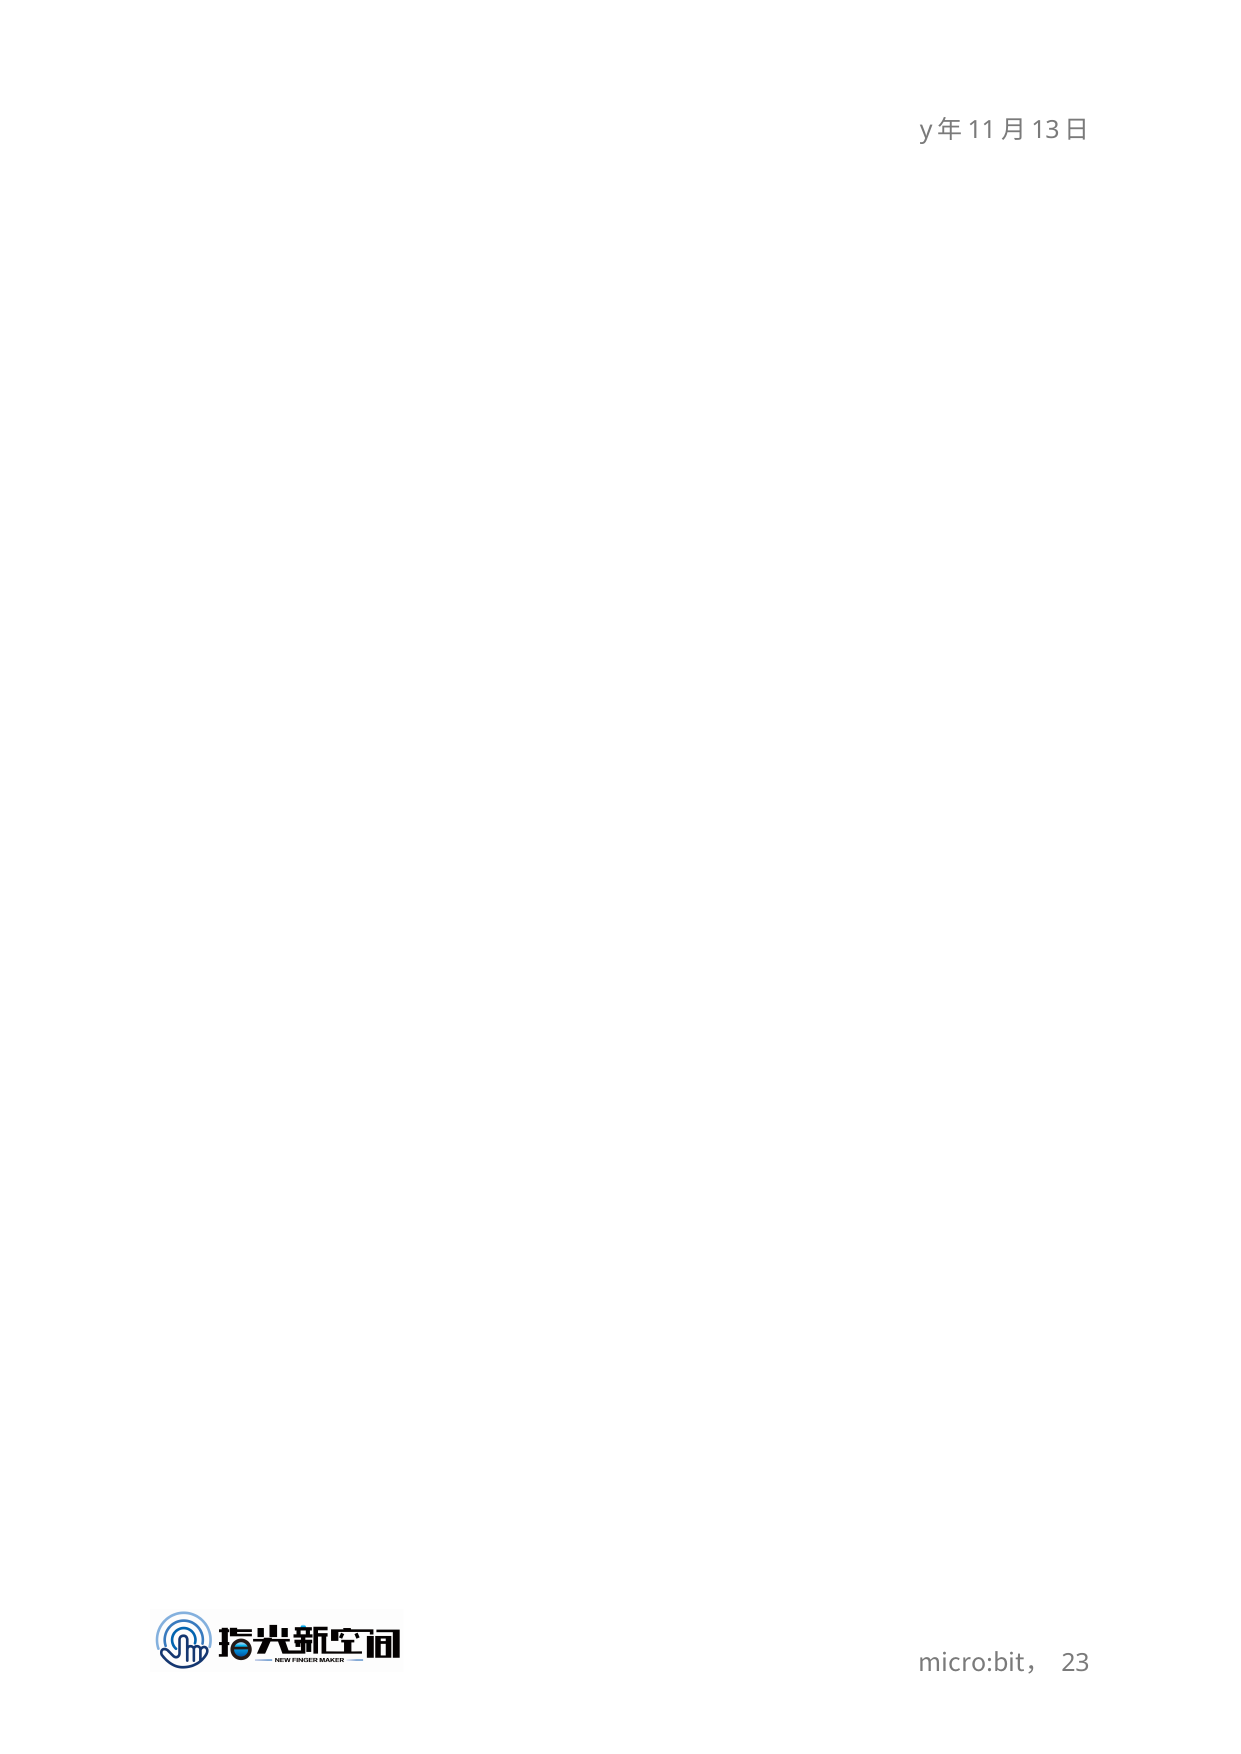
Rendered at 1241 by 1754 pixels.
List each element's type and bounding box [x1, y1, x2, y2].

picture [150, 1609, 404, 1672]
